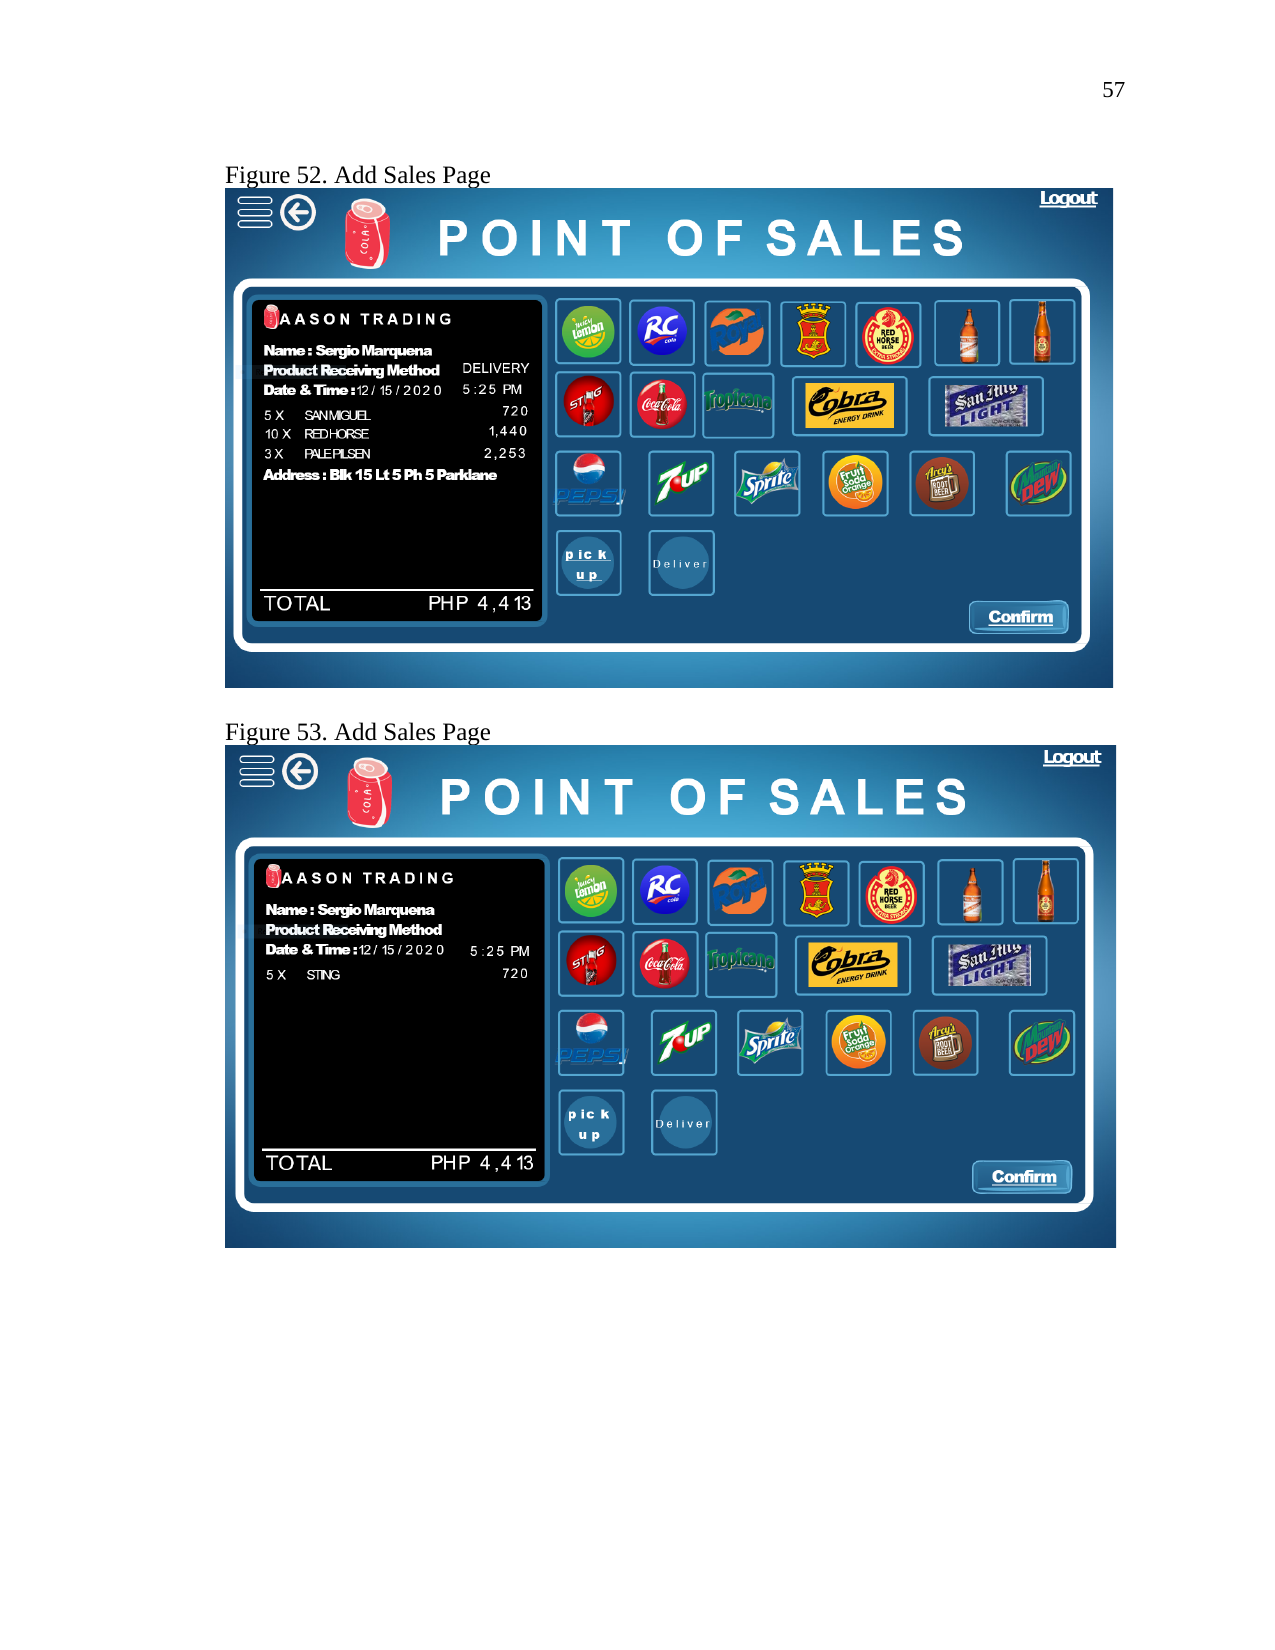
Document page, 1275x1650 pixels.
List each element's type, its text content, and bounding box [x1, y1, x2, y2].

text Figure 52. Add Sales Page [225, 160, 1221, 188]
picture [225, 188, 1114, 688]
text Figure 53. Add Sales Page [225, 717, 1221, 745]
picture [225, 745, 1117, 1248]
